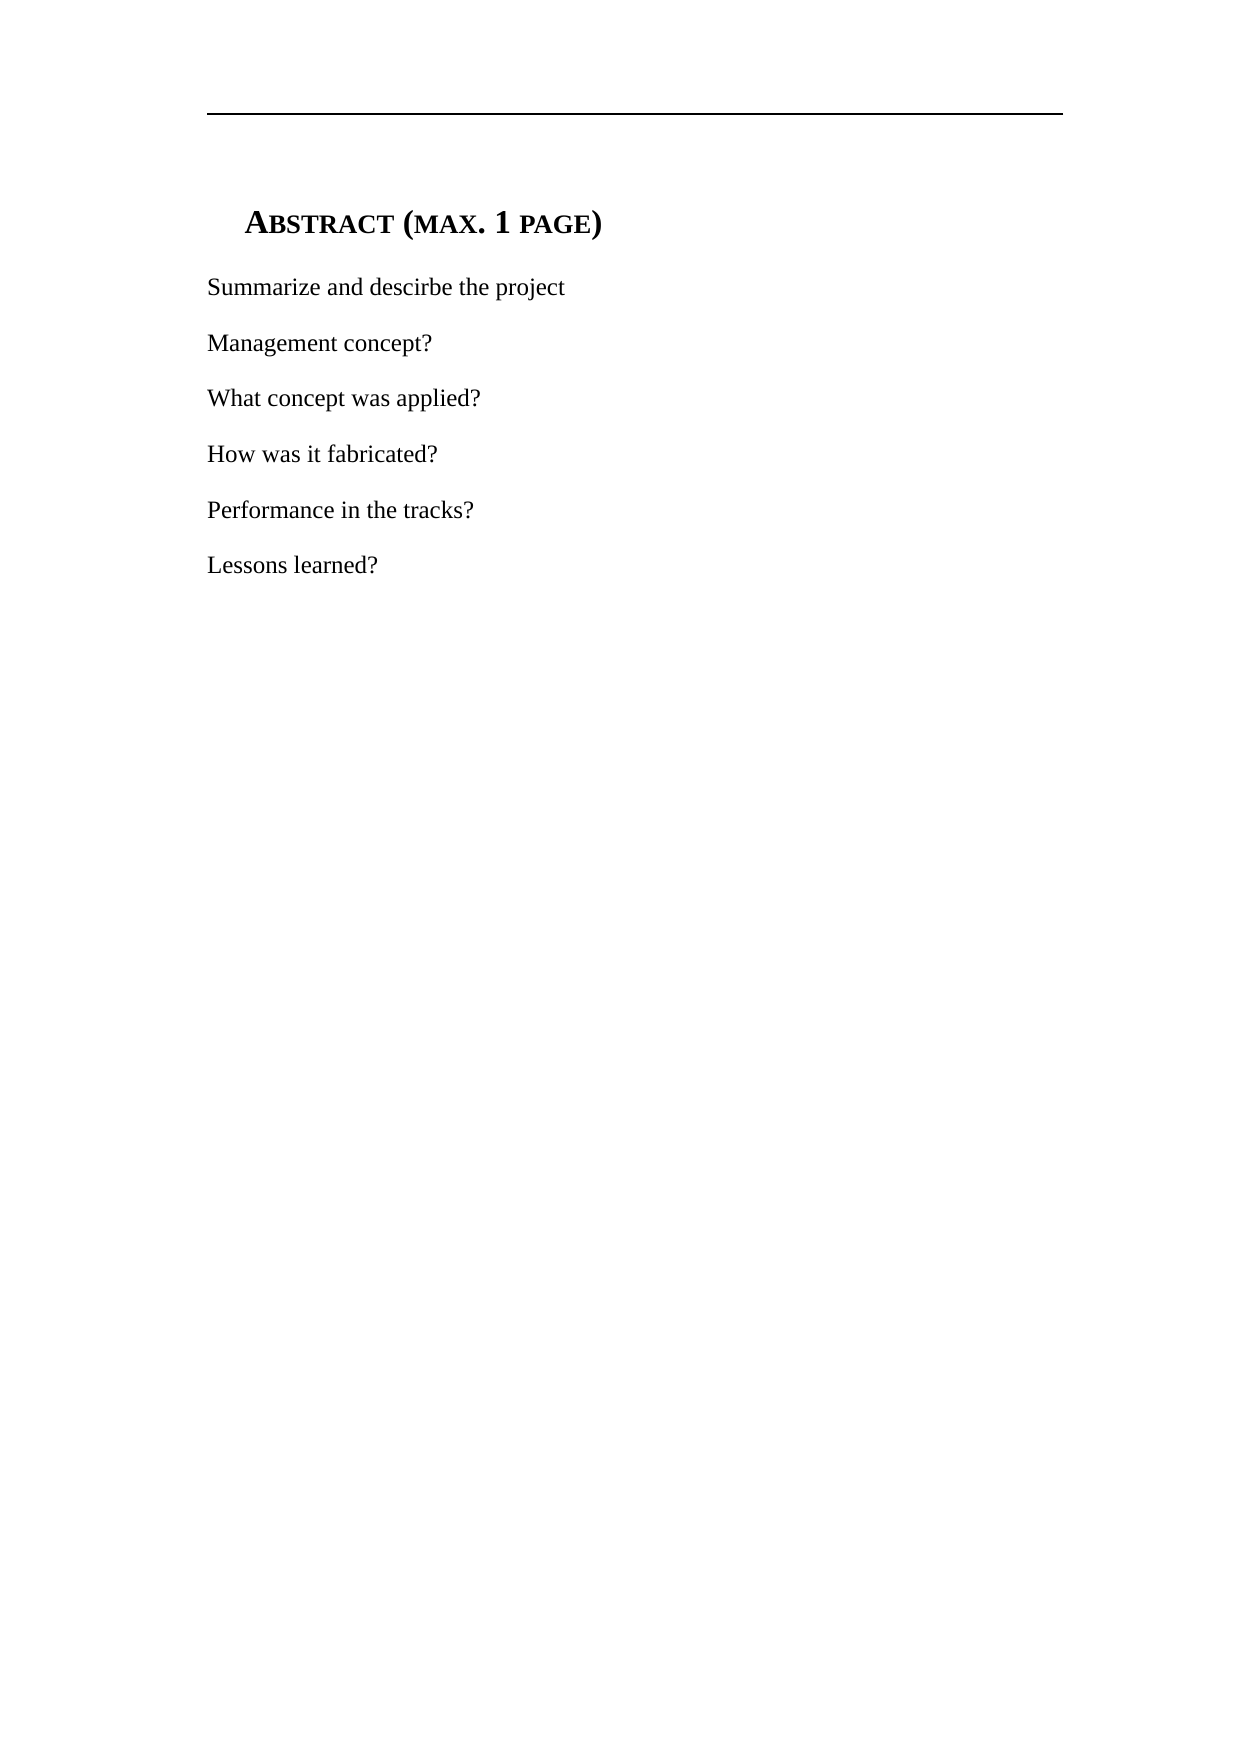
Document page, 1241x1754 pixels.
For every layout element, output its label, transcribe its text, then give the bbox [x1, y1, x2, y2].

text Summarize and descirbe the project [207, 272, 1063, 301]
text Performance in the tracks? [207, 495, 1063, 523]
subtitle Abstract (max. 1 page) [244, 202, 1063, 241]
text Management concept? [207, 328, 1063, 357]
text Lessons learned? [207, 550, 1063, 579]
text What concept was applied? [207, 383, 1063, 412]
text How was it fabricated? [207, 439, 1063, 468]
